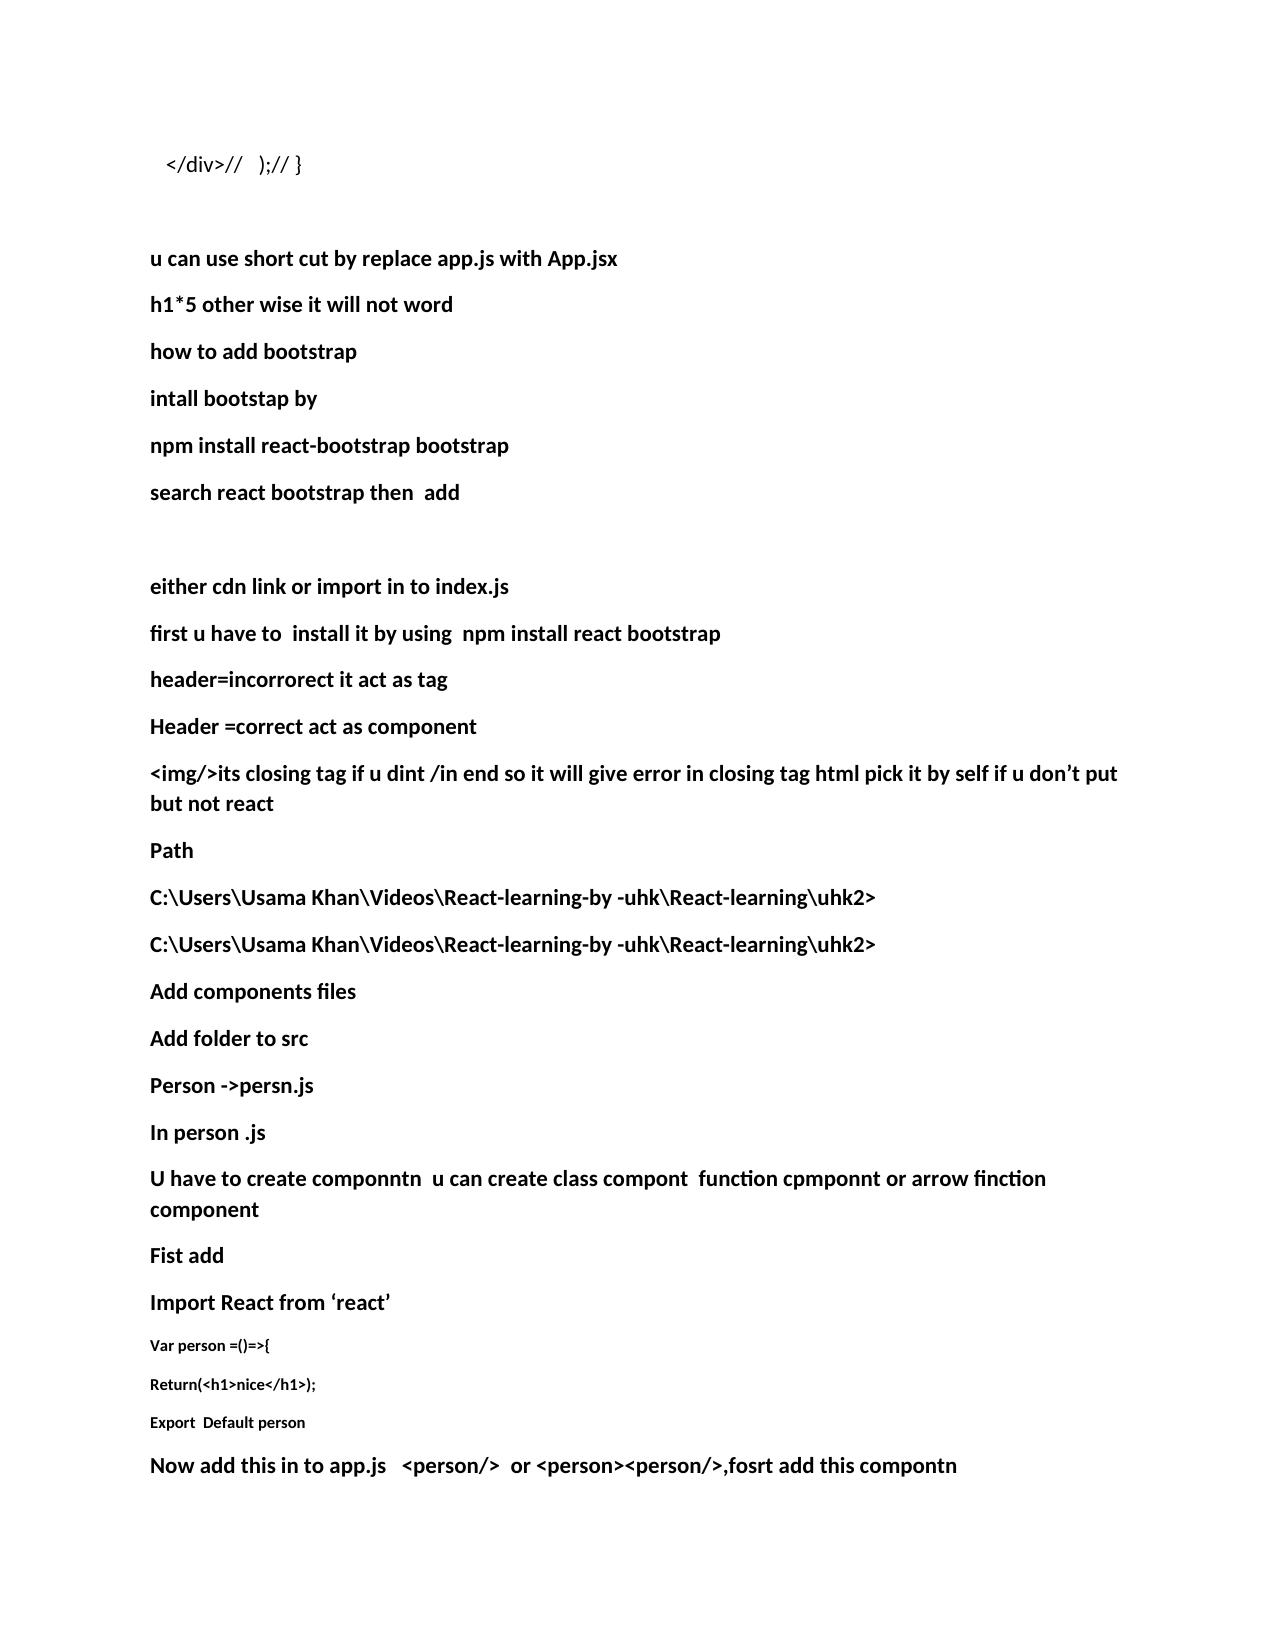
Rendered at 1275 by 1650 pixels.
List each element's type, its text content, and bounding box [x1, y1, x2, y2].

text Person ->persn.js [150, 1071, 1125, 1099]
text Fist add [150, 1242, 1125, 1270]
text search react bootstrap then add [150, 478, 1125, 506]
text Var person =()=>{ [150, 1335, 1125, 1356]
text Import React from ‘react’ [150, 1288, 1125, 1317]
text h1*5 other wise it will not word [150, 291, 1125, 319]
text Now add this in to app.js <person/> or <person><person/>,fosrt add this compontn [150, 1451, 1125, 1479]
text how to add bootstrap [150, 337, 1125, 366]
text </div>// );// } [150, 150, 1125, 178]
text Return(<h1>nice</h1>); [150, 1374, 1125, 1394]
text either cdn link or import in to index.js [150, 572, 1125, 600]
text C:\Users\Usama Khan\Videos\React-learning-by -uhk\React-learning\uhk2> [150, 883, 1125, 911]
text npm install react-bootstrap bootstrap [150, 431, 1125, 459]
text intall bootstap by [150, 384, 1125, 412]
text <img/>its closing tag if u dint /in end so it will give error in closing tag html pick it by self if u don’t put but not react [150, 759, 1125, 818]
text Add components files [150, 977, 1125, 1005]
text C:\Users\Usama Khan\Videos\React-learning-by -uhk\React-learning\uhk2> [150, 930, 1125, 958]
text header=incorrorect it act as tag [150, 666, 1125, 694]
text Path [150, 836, 1125, 864]
text first u have to install it by using npm install react bootstrap [150, 619, 1125, 647]
text U have to create componntn u can create class compont function cpmponnt or arrow finction component [150, 1164, 1125, 1223]
text Export Default person [150, 1412, 1125, 1433]
text Add folder to src [150, 1024, 1125, 1052]
text Header =correct act as component [150, 712, 1125, 741]
text u can use short cut by replace app.js with App.jsx [150, 244, 1125, 272]
text In person .js [150, 1118, 1125, 1146]
